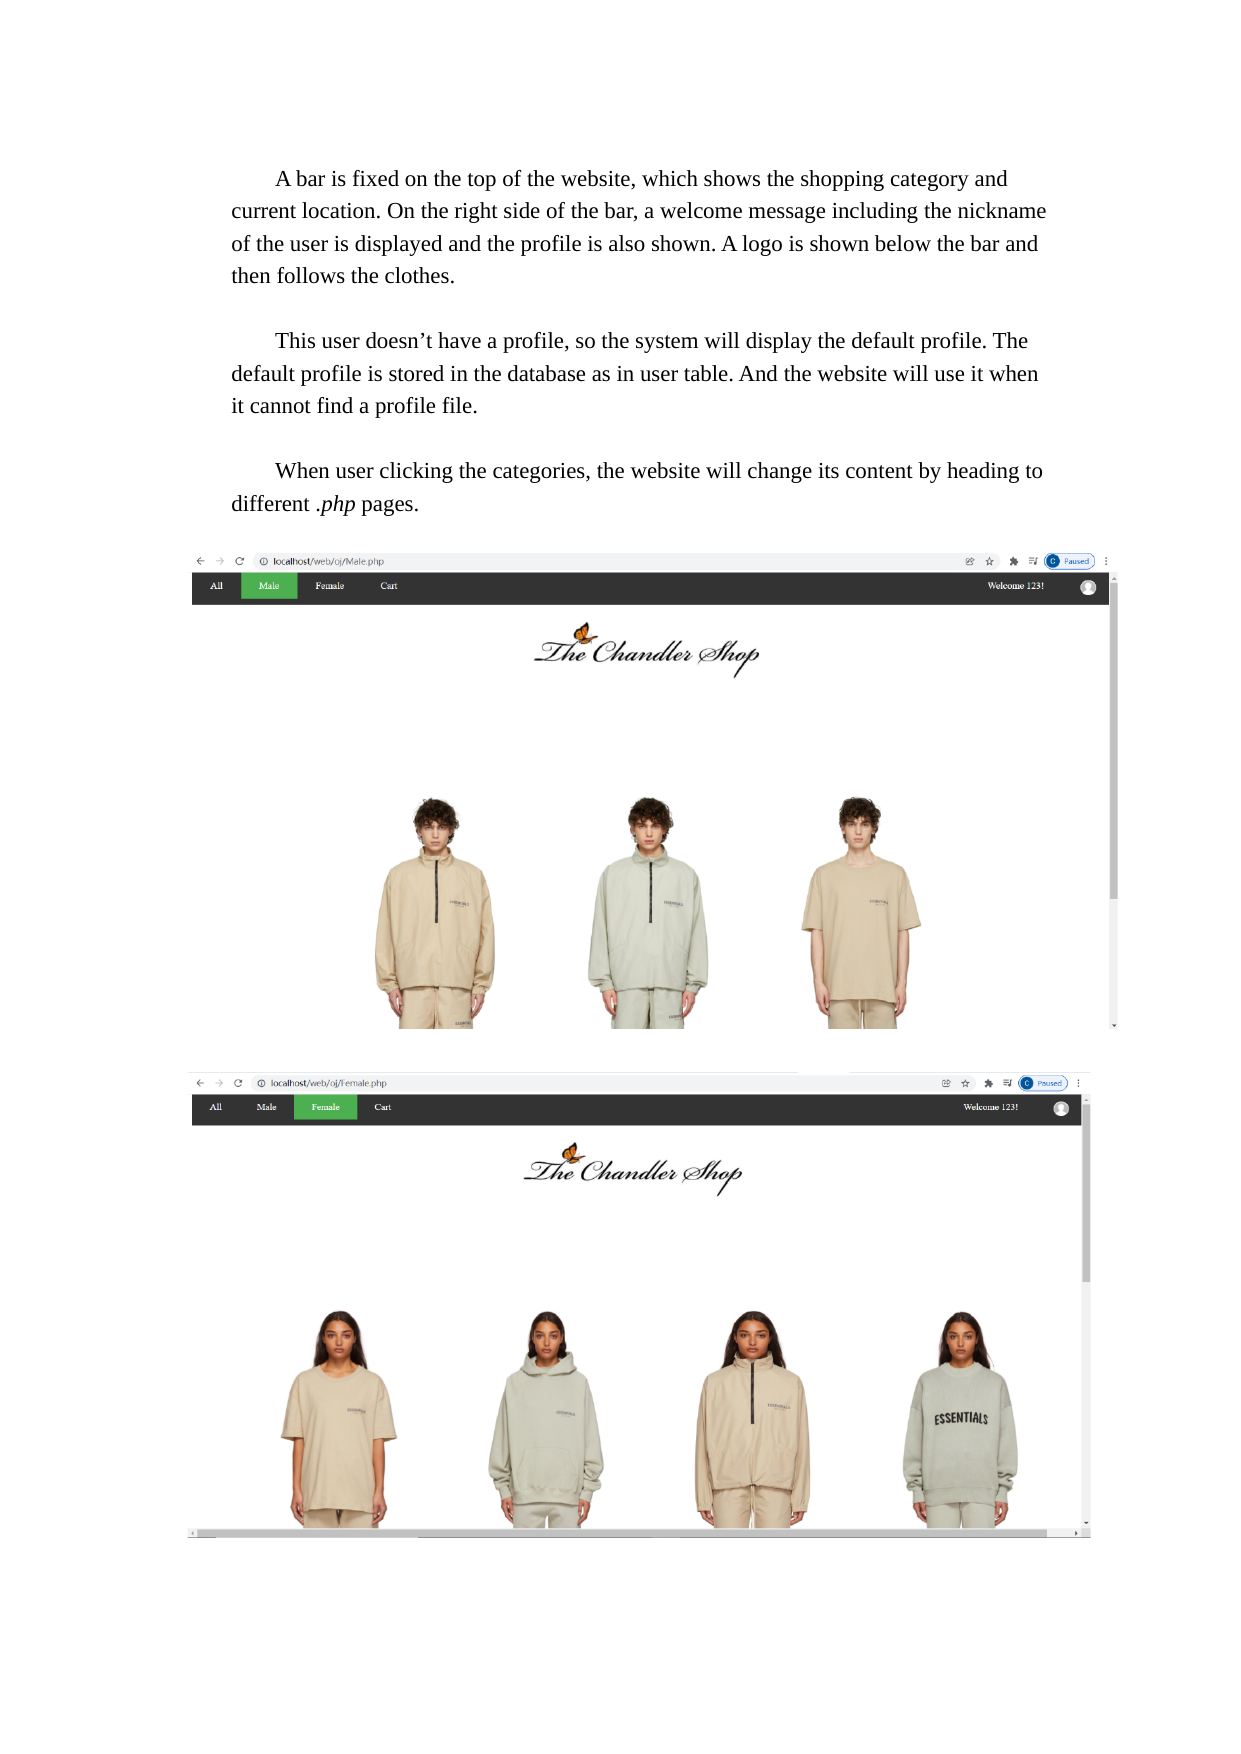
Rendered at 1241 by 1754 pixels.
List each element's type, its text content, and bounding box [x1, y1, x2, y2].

text This user doesn’t have a profile, so the system will display the default profile. The default profile is stored in the database as in user table. And the website will use it when it cannot find a profile file. [231, 324, 1053, 422]
picture [187, 1072, 1091, 1538]
picture [187, 552, 1118, 1029]
text When user clicking the categories, the website will change its content by heading to different .php pages. [231, 454, 1053, 519]
text A bar is fixed on the top of the website, which shows the shopping category and current location. On the right side of the bar, a welcome message including the nickname of the user is displayed and the profile is also shown. A logo is shown below the bar and then follows the clothes. [231, 162, 1053, 292]
